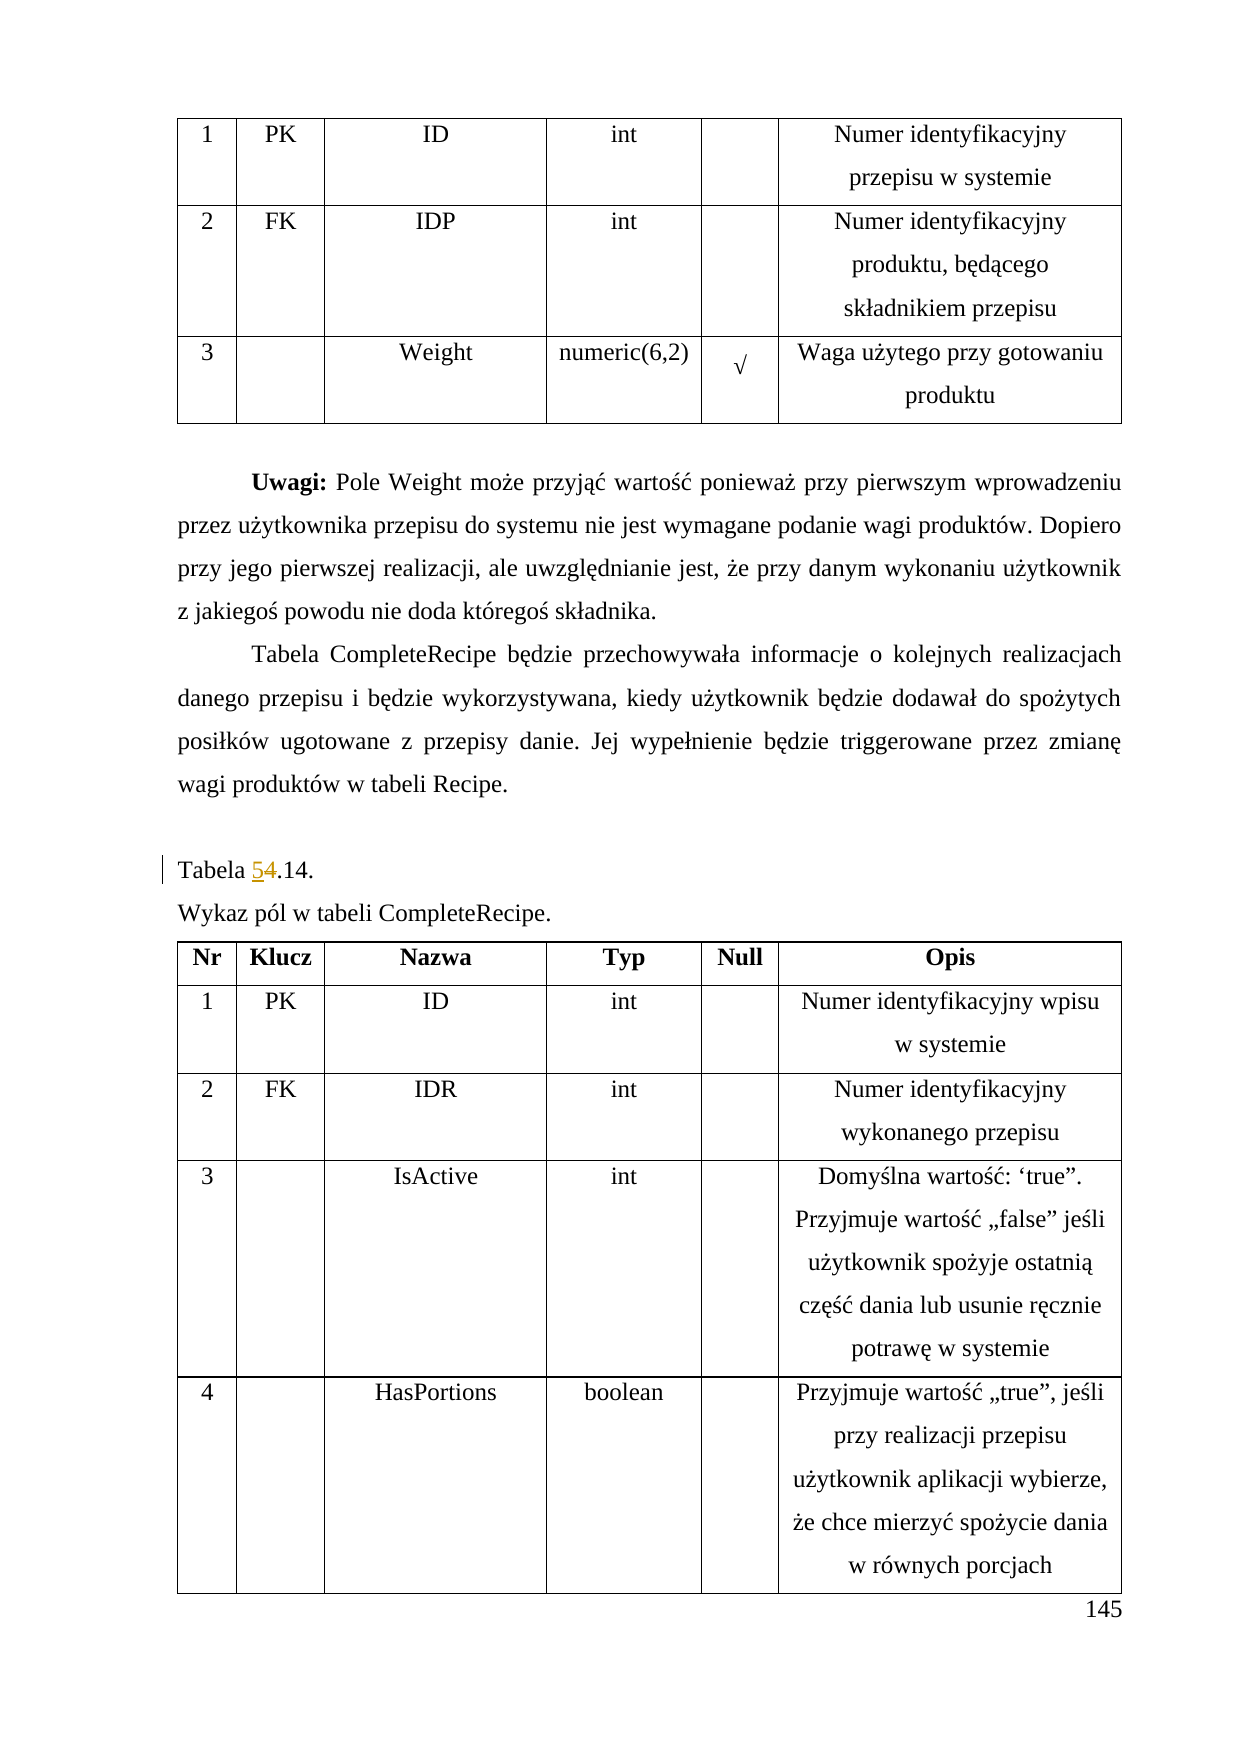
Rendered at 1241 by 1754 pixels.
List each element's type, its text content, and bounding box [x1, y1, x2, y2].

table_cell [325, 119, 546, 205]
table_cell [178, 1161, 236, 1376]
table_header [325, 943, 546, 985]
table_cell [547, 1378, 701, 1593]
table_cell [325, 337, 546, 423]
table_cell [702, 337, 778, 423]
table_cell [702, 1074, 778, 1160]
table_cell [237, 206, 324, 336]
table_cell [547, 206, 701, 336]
text Wykaz pól w tabeli CompleteRecipe. [177, 898, 1122, 927]
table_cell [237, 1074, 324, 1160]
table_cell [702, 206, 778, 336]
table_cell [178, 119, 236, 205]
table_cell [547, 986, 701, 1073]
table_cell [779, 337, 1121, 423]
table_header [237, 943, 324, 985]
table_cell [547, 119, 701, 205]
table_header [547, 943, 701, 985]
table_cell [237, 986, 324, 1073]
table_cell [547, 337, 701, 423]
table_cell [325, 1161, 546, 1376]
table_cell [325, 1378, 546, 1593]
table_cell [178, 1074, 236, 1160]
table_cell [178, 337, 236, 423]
text Tabela CompleteRecipe będzie przechowywała informacje o kolejnych realizacjach danego przepisu i będzie wykorzystywana, kiedy użytkownik będzie dodawał do spożytych posiłków ugotowane z przepisy danie. Jej wypełnienie będzie triggerowane przez zmianę wagi produktów w tabeli Recipe. [177, 639, 1122, 798]
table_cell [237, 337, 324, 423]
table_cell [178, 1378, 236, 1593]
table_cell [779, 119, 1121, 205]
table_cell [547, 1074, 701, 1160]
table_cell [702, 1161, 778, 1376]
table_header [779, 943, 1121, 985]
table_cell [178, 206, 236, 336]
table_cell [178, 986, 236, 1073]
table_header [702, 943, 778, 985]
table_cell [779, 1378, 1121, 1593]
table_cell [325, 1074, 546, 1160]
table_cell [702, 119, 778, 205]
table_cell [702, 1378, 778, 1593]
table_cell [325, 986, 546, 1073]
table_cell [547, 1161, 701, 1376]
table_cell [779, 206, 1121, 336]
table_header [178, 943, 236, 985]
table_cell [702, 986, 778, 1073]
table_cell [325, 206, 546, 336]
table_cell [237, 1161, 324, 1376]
text Uwagi: Pole Weight może przyjąć wartość ponieważ przy pierwszym wprowadzeniu przez użytkownika przepisu do systemu nie jest wymagane podanie wagi produktów. Dopiero przy jego pierwszej realizacji, ale uwzględnianie jest, że przy danym wykonaniu użytkownik z jakiegoś powodu nie doda któregoś składnika. [177, 467, 1122, 625]
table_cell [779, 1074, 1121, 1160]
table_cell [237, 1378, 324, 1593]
text Tabela .14. [177, 855, 1122, 884]
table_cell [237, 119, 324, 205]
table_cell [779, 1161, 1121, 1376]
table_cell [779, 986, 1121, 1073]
